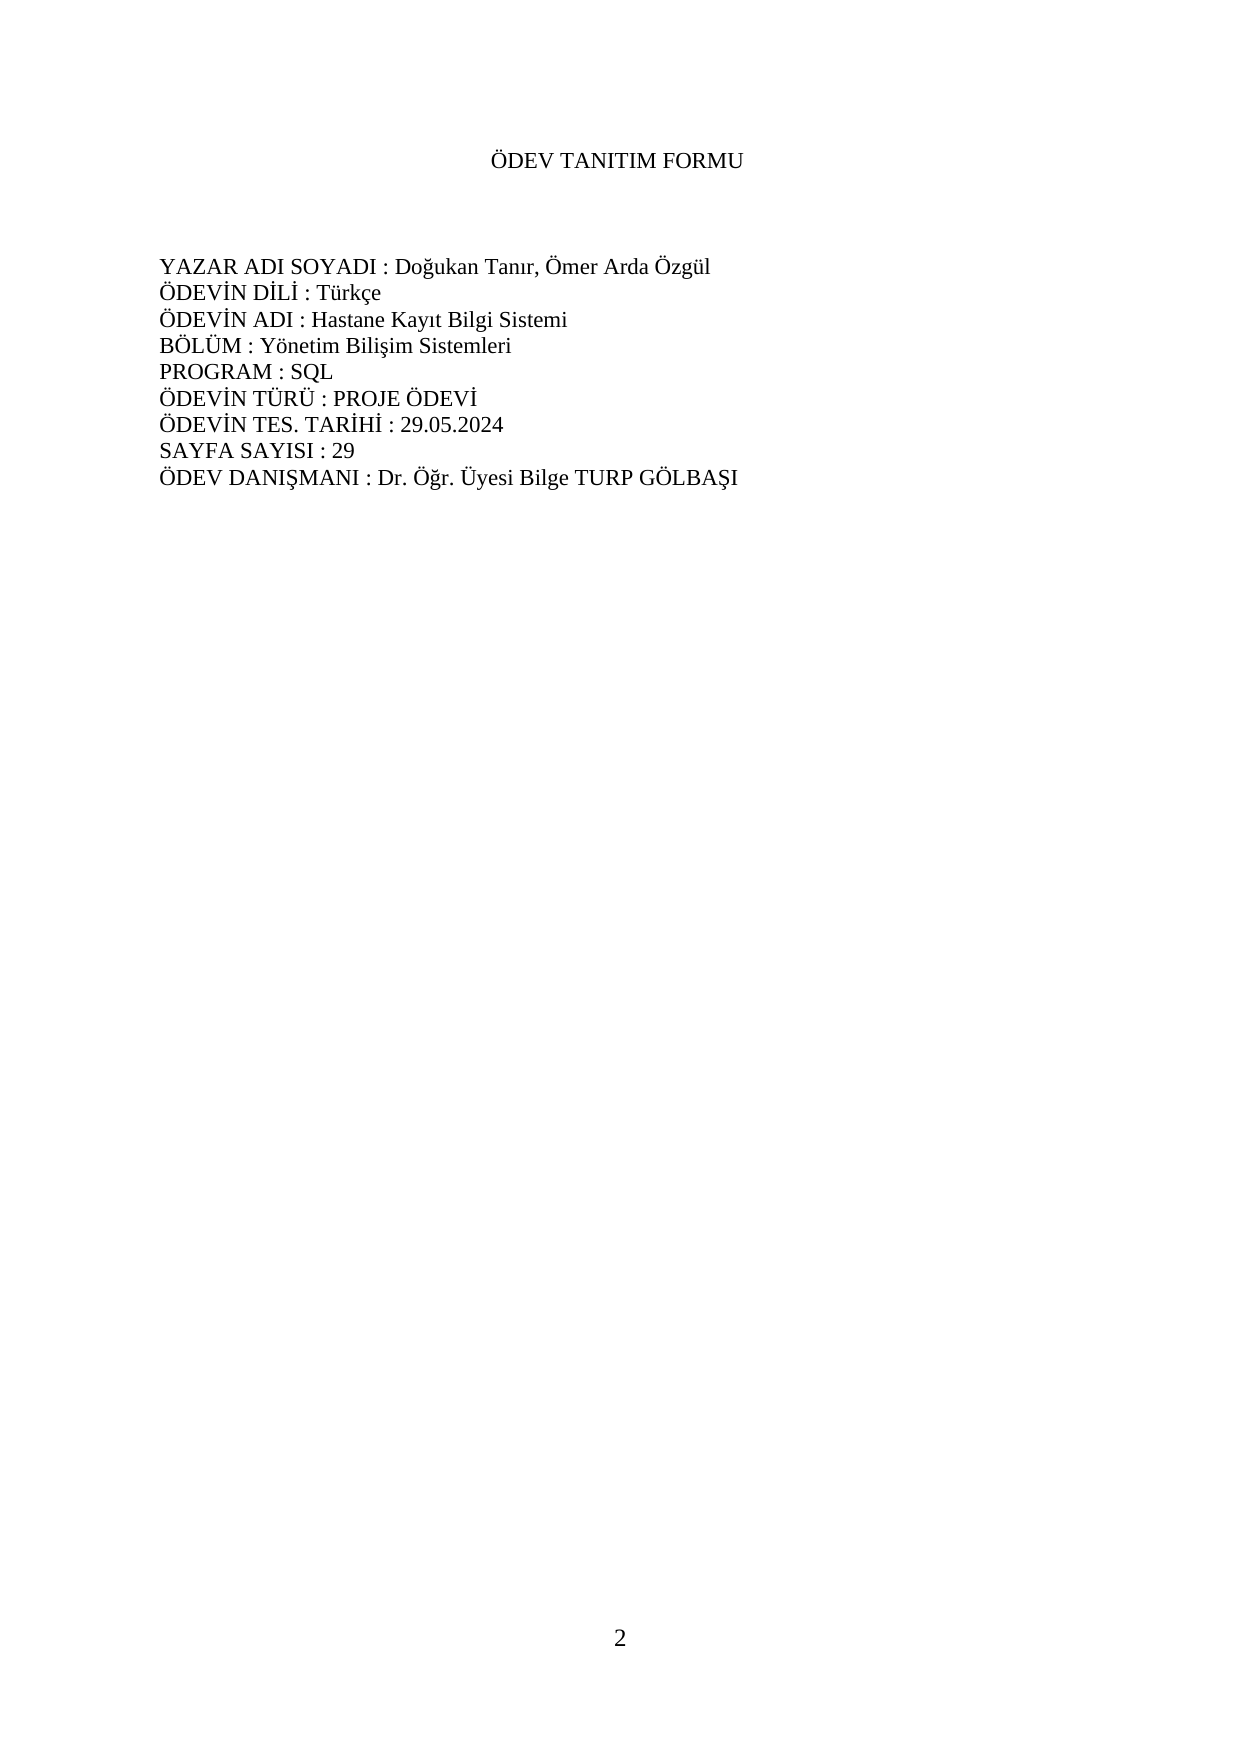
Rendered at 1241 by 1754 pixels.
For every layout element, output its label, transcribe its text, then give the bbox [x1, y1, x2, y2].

text ÖDEVİN DİLİ : Türkçe [148, 279, 1093, 306]
text YAZAR ADI SOYADI : Doğukan Tanır, Ömer Arda Özgül [148, 253, 1093, 279]
text ÖDEVİN TÜRÜ : PROJE ÖDEVİ [148, 385, 1093, 411]
text ÖDEVİN ADI : Hastane Kayıt Bilgi Sistemi [148, 306, 1093, 332]
text ÖDEV DANIŞMANI : Dr. Öğr. Üyesi Bilge TURP GÖLBAŞI [148, 464, 1093, 569]
text PROGRAM : SQL [148, 358, 1093, 385]
text SAYFA SAYISI : 29 [148, 437, 1093, 464]
text ÖDEVİN TES. TARİHİ : 29.05.2024 [148, 411, 1093, 437]
text BÖLÜM : Yönetim Bilişim Sistemleri [148, 332, 1093, 358]
text ÖDEV TANITIM FORMU [148, 148, 1093, 174]
